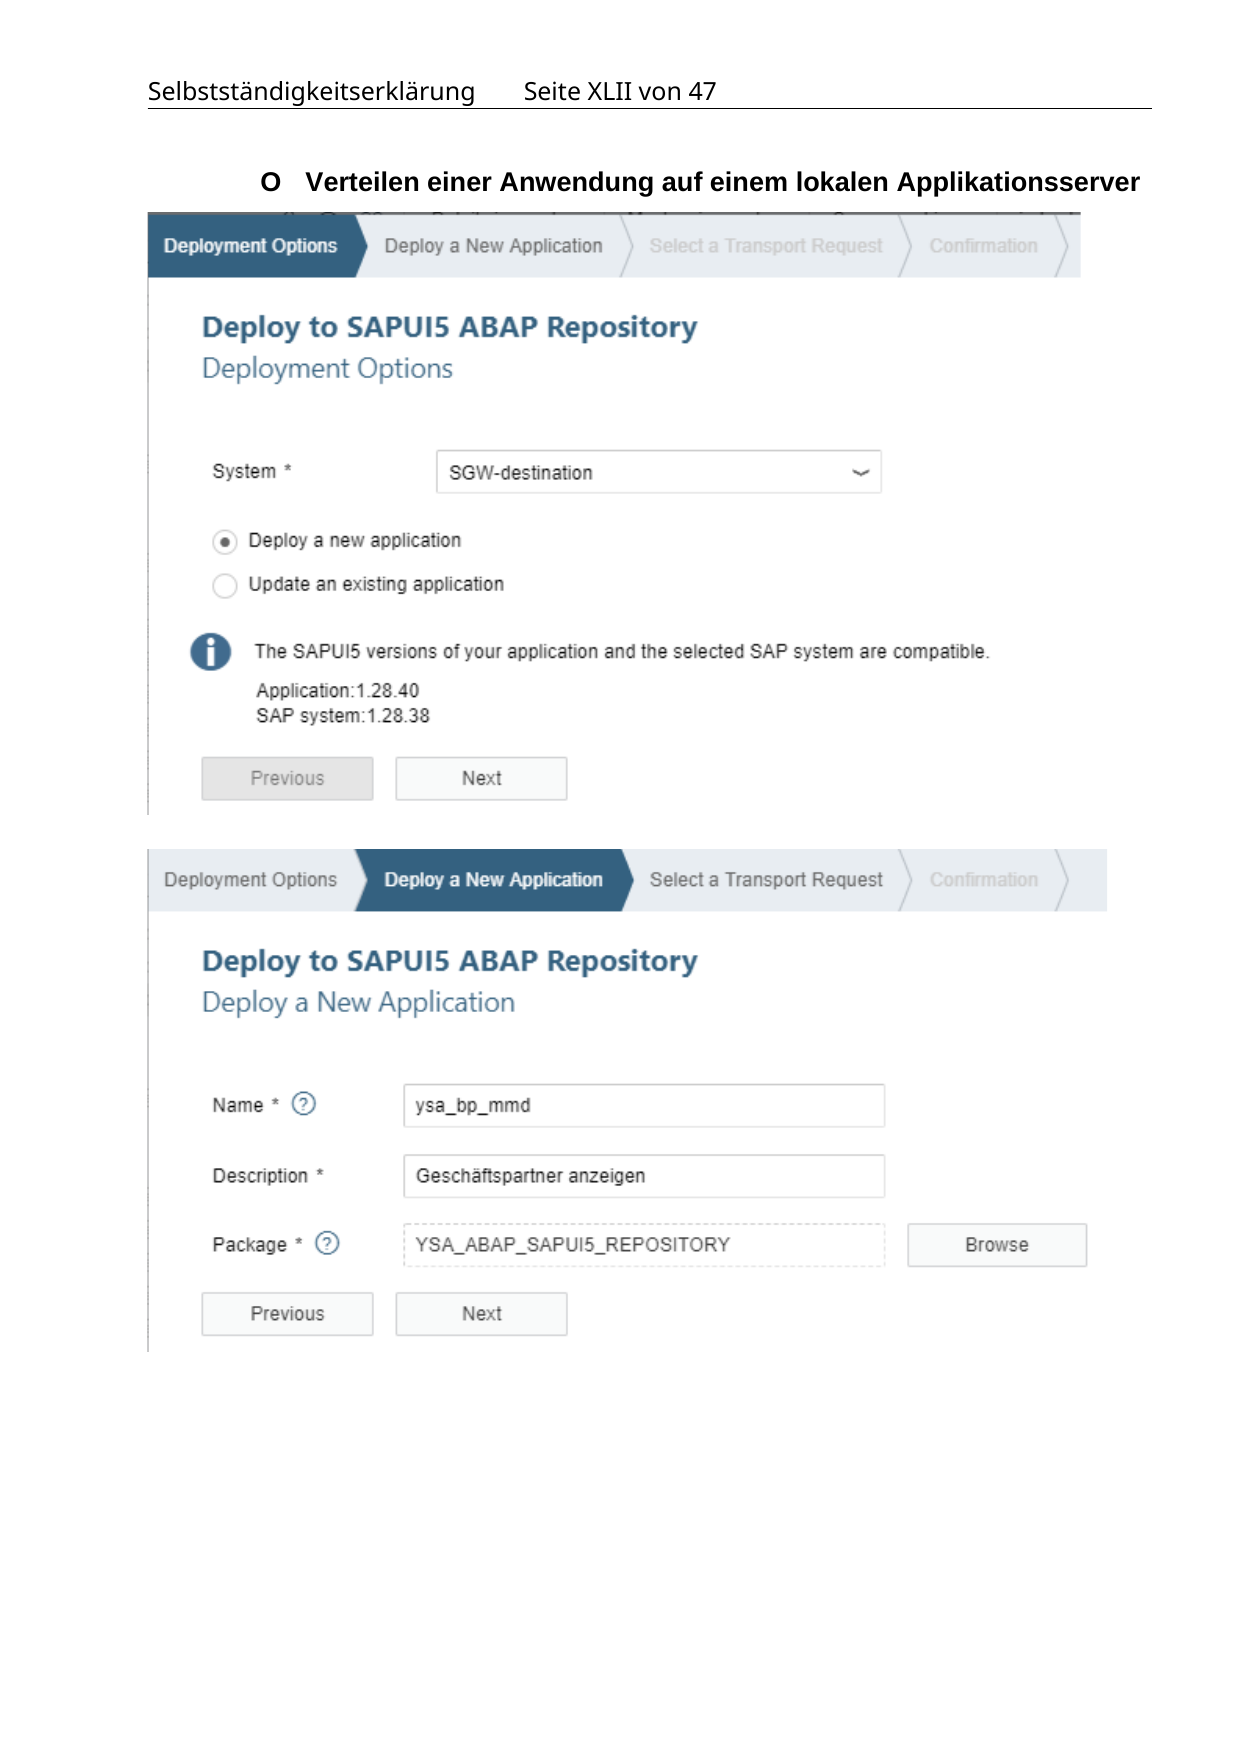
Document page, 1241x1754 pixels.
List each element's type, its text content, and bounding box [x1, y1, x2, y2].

text Verteilen einer Anwendung auf einem lokalen Applikationsserver [260, 166, 1152, 197]
picture [147, 849, 1108, 1352]
picture [147, 212, 1081, 815]
